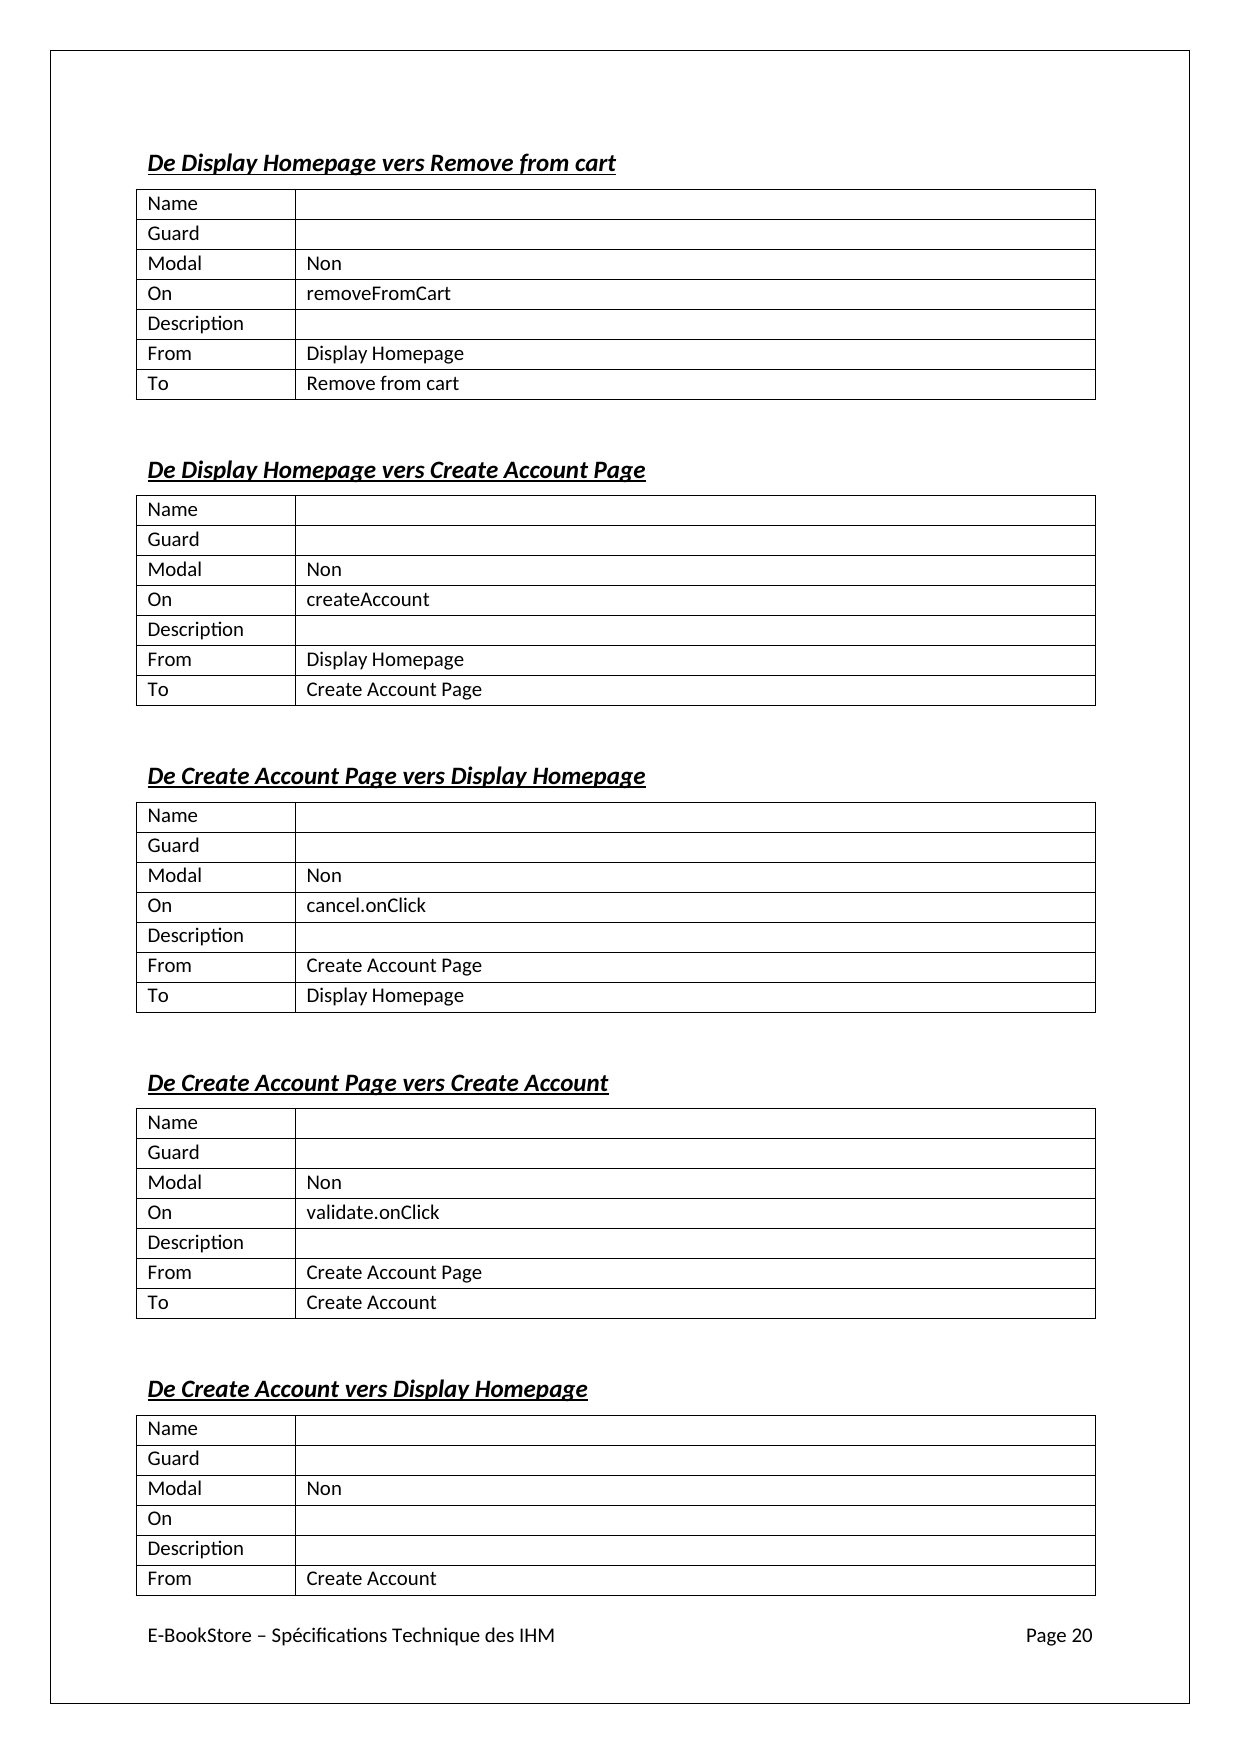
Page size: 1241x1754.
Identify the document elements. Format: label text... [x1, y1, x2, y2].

table_cell Modal [137, 863, 295, 892]
table_header Name [137, 496, 295, 525]
table_cell Modal [137, 556, 295, 585]
table_cell On [137, 1506, 295, 1534]
table_header [296, 1416, 1095, 1444]
table_cell On [137, 893, 295, 922]
table_cell Non [296, 1169, 1095, 1198]
table_header Name [137, 1416, 295, 1444]
table_cell [296, 1139, 1095, 1168]
table_cell Remove from cart [296, 370, 1095, 399]
table_cell Non [296, 556, 1095, 585]
table_cell Guard [137, 833, 295, 862]
table_header [296, 803, 1095, 832]
table_header Name [137, 1109, 295, 1138]
table_cell createAccount [296, 586, 1095, 615]
table_cell Non [296, 1476, 1095, 1504]
table_cell To [137, 676, 295, 705]
table_cell Non [296, 863, 1095, 892]
table_cell [296, 833, 1095, 862]
table_header [296, 190, 1095, 219]
table_cell Display Homepage [296, 983, 1095, 1012]
table_cell Display Homepage [296, 340, 1095, 369]
table_cell Modal [137, 250, 295, 279]
table_cell removeFromCart [296, 280, 1095, 309]
table_cell [296, 310, 1095, 339]
table_cell Create Account [296, 1289, 1095, 1318]
table_cell On [137, 280, 295, 309]
table_cell Guard [137, 1446, 295, 1474]
table_header [296, 496, 1095, 525]
table_cell Description [137, 1229, 295, 1258]
table_cell From [137, 1566, 295, 1594]
subtitle De Create Account Page vers Display Homepage [147, 760, 1093, 791]
table_cell From [137, 340, 295, 369]
table_cell Guard [137, 526, 295, 555]
table_header Name [137, 803, 295, 832]
table_cell [296, 1506, 1095, 1534]
table_cell [296, 1229, 1095, 1258]
table_cell Create Account [296, 1566, 1095, 1594]
table_cell To [137, 370, 295, 399]
table_cell validate.onClick [296, 1199, 1095, 1228]
table_cell Guard [137, 1139, 295, 1168]
subtitle De Create Account Page vers Create Account [147, 1067, 1093, 1097]
subtitle De Create Account vers Display Homepage [147, 1373, 1093, 1404]
table_header Name [137, 190, 295, 219]
table_cell Description [137, 923, 295, 952]
table_cell On [137, 1199, 295, 1228]
table_cell [296, 220, 1095, 249]
table_cell cancel.onClick [296, 893, 1095, 922]
subtitle De Display Homepage vers Remove from cart [147, 147, 1093, 178]
table_cell Create Account Page [296, 676, 1095, 705]
table_cell [296, 616, 1095, 645]
table_cell [296, 1536, 1095, 1564]
table_cell Display Homepage [296, 646, 1095, 675]
table_cell [296, 526, 1095, 555]
table_cell From [137, 646, 295, 675]
table_cell Modal [137, 1169, 295, 1198]
table_cell From [137, 953, 295, 982]
table_cell Guard [137, 220, 295, 249]
table_cell Create Account Page [296, 1259, 1095, 1288]
table_cell Description [137, 1536, 295, 1564]
table_cell Description [137, 616, 295, 645]
table_cell Create Account Page [296, 953, 1095, 982]
table_cell Modal [137, 1476, 295, 1504]
table_cell To [137, 1289, 295, 1318]
subtitle De Display Homepage vers Create Account Page [147, 454, 1093, 484]
table_cell From [137, 1259, 295, 1288]
table_header [296, 1109, 1095, 1138]
table_cell Non [296, 250, 1095, 279]
table_cell To [137, 983, 295, 1012]
table_cell [296, 923, 1095, 952]
table_cell On [137, 586, 295, 615]
table_cell [296, 1446, 1095, 1474]
table_cell Description [137, 310, 295, 339]
